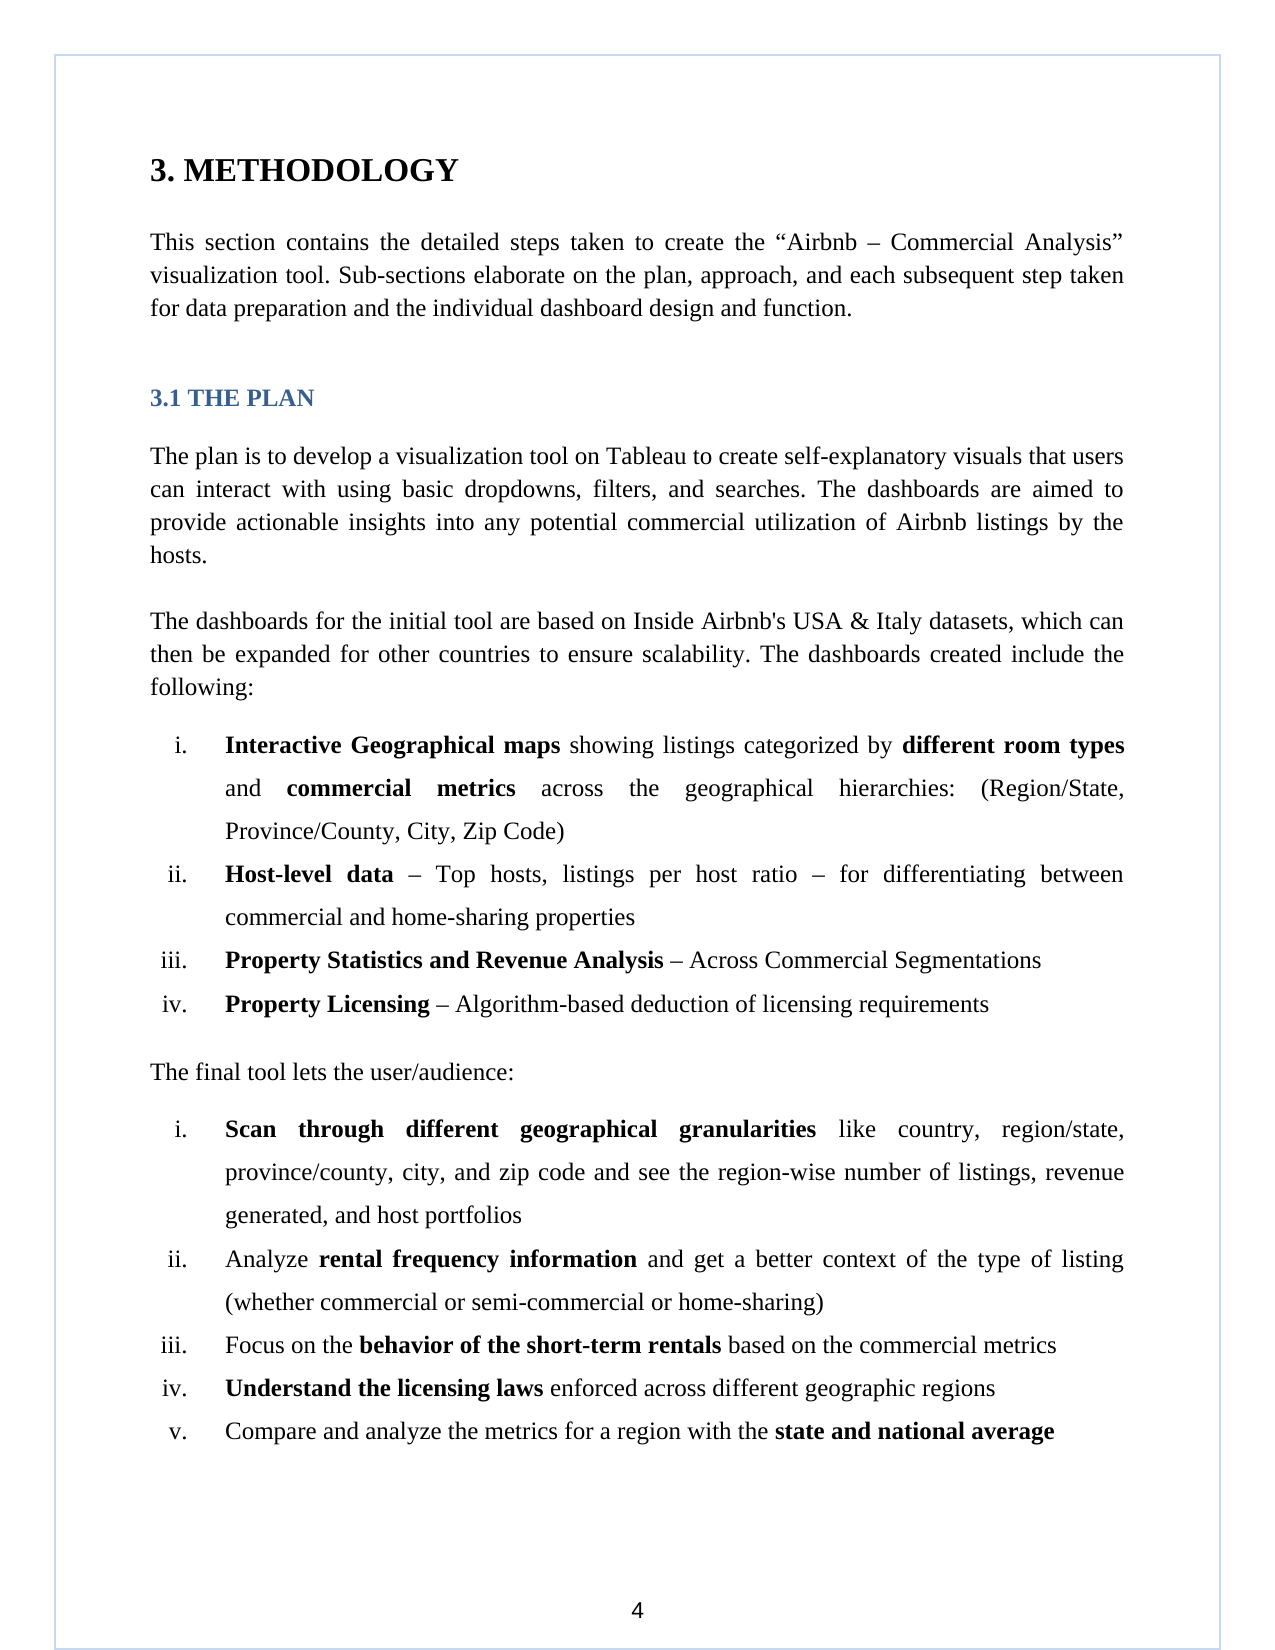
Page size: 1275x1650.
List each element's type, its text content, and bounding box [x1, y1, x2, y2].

list Compare and analyze the metrics for a region with the state and national average [187, 1416, 1125, 1445]
text The final tool lets the user/audience: [150, 1057, 1125, 1086]
text The plan is to develop a visualization tool on Tableau to create self-explanatory visuals that users can interact with using basic dropdowns, filters, and searches. The dashboards are aimed to provide actionable insights into any potential commercial utilization of Airbnb listings by the hosts. [150, 441, 1125, 568]
list Analyze rental frequency information and get a better context of the type of listing (whether commercial or semi-commercial or home-sharing) [187, 1244, 1125, 1316]
list Scan through different geographical granularities like country, region/state, province/county, city, and zip code and see the region-wise number of listings, revenue generated, and host portfolios [187, 1114, 1125, 1229]
list Host-level data – Top hosts, listings per host ratio – for differentiating between commercial and home-sharing properties [187, 859, 1125, 931]
text The dashboards for the initial tool are based on Inside Airbnb's USA & Italy datasets, which can then be expanded for other countries to ensure scalability. The dashboards created include the following: [150, 606, 1125, 701]
list Focus on the behavior of the short-term rentals based on the commercial metrics [187, 1330, 1125, 1359]
text This section contains the detailed steps taken to create the “Airbnb – Commercial Analysis” visualization tool. Sub-sections elaborate on the plan, approach, and each subsequent step taken for data preparation and the individual dashboard design and function. [150, 227, 1125, 321]
list Property Statistics and Revenue Analysis – Across Commercial Segmentations [187, 946, 1125, 974]
text 3.1 THE PLAN [150, 383, 1125, 412]
text 3. METHODOLOGY [150, 150, 1125, 188]
list Property Licensing – Algorithm-based deduction of licensing requirements [187, 989, 1125, 1017]
list Interactive Geographical maps showing listings categorized by different room types and commercial metrics across the geographical hierarchies: (Region/State, Province/County, City, Zip Code) [187, 730, 1125, 845]
list Understand the licensing laws enforced across different geographic regions [187, 1373, 1125, 1402]
